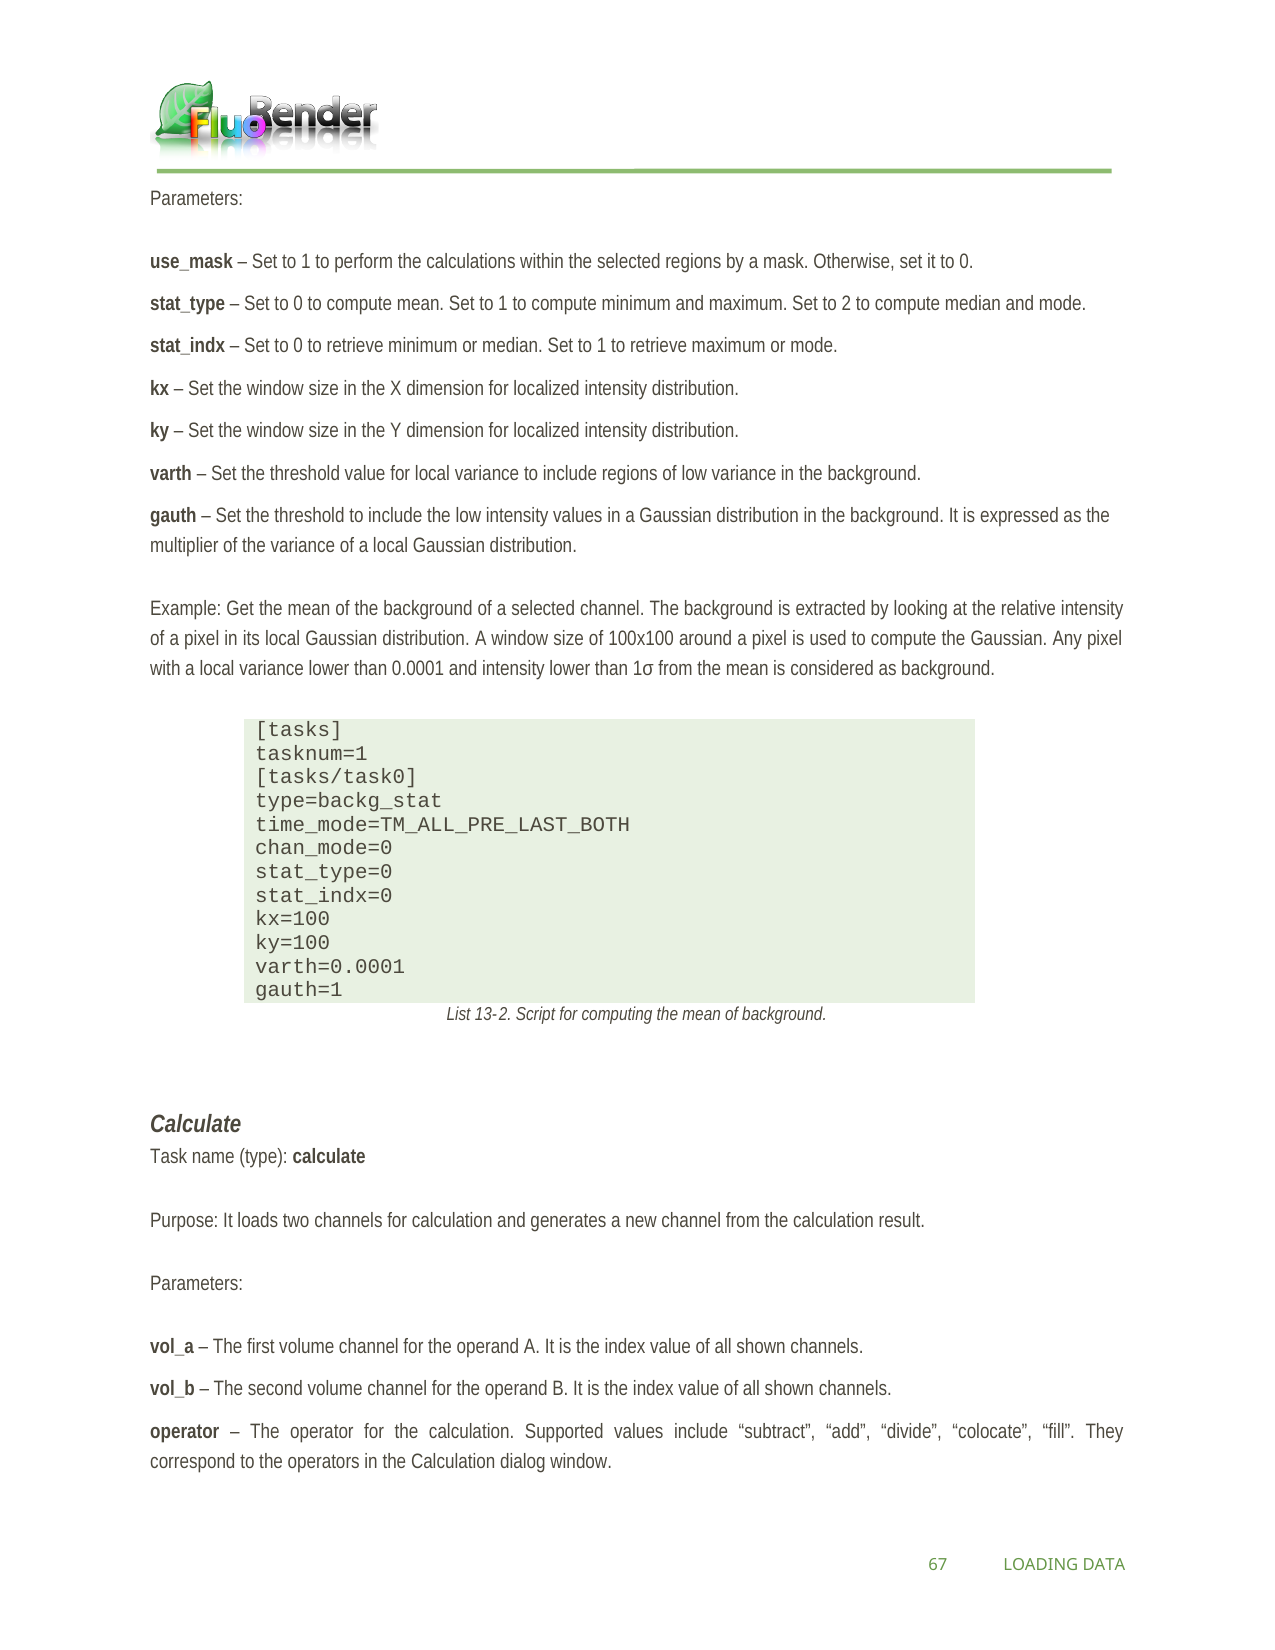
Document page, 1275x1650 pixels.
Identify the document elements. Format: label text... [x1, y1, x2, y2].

text List 13-2. Script for computing the mean of background. [150, 1003, 1125, 1024]
subtitle Calculate [150, 1108, 1125, 1137]
text use_mask – Set to 1 to perform the calculations within the selected regions by a mask. Otherwise, set it to 0. [150, 249, 1125, 273]
picture [150, 75, 379, 162]
text stat_type – Set to 0 to compute mean. Set to 1 to compute minimum and maximum. Set to 2 to compute median and mode. [150, 291, 1125, 315]
text Parameters: [150, 1271, 1125, 1295]
text Task name (type): calculate [150, 1144, 1125, 1168]
text kx – Set the window size in the X dimension for localized intensity distribution. [150, 376, 1125, 400]
text Parameters: [150, 185, 1125, 209]
text Purpose: It loads two channels for calculation and generates a new channel from the calculation result. [150, 1207, 1125, 1231]
text ky – Set the window size in the Y dimension for localized intensity distribution. [150, 418, 1125, 442]
text operator – The operator for the calculation. Supported values include “subtract”, “add”, “divide”, “colocate”, “fill”. They correspond to the operators in the Calculation dialog window. [150, 1419, 1125, 1473]
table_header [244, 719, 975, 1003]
text stat_indx – Set to 0 to retrieve minimum or median. Set to 1 to retrieve maximum or mode. [150, 333, 1125, 357]
text varth – Set the threshold value for local variance to include regions of low variance in the background. [150, 461, 1125, 484]
text Example: Get the mean of the background of a selected channel. The background is extracted by looking at the relative intensity of a pixel in its local Gaussian distribution. A window size of 100x100 around a pixel is used to compute the Gaussian. Any pixel with a local variance lower than 0.0001 and intensity lower than 1σ from the mean is considered as background. [150, 596, 1125, 680]
text gauth – Set the threshold to include the low intensity values in a Gaussian distribution in the background. It is expressed as the multiplier of the variance of a local Gaussian distribution. [150, 503, 1125, 557]
text vol_a – The first volume channel for the operand A. It is the index value of all shown channels. [150, 1334, 1125, 1358]
text vol_b – The second volume channel for the operand B. It is the index value of all shown channels. [150, 1376, 1125, 1400]
